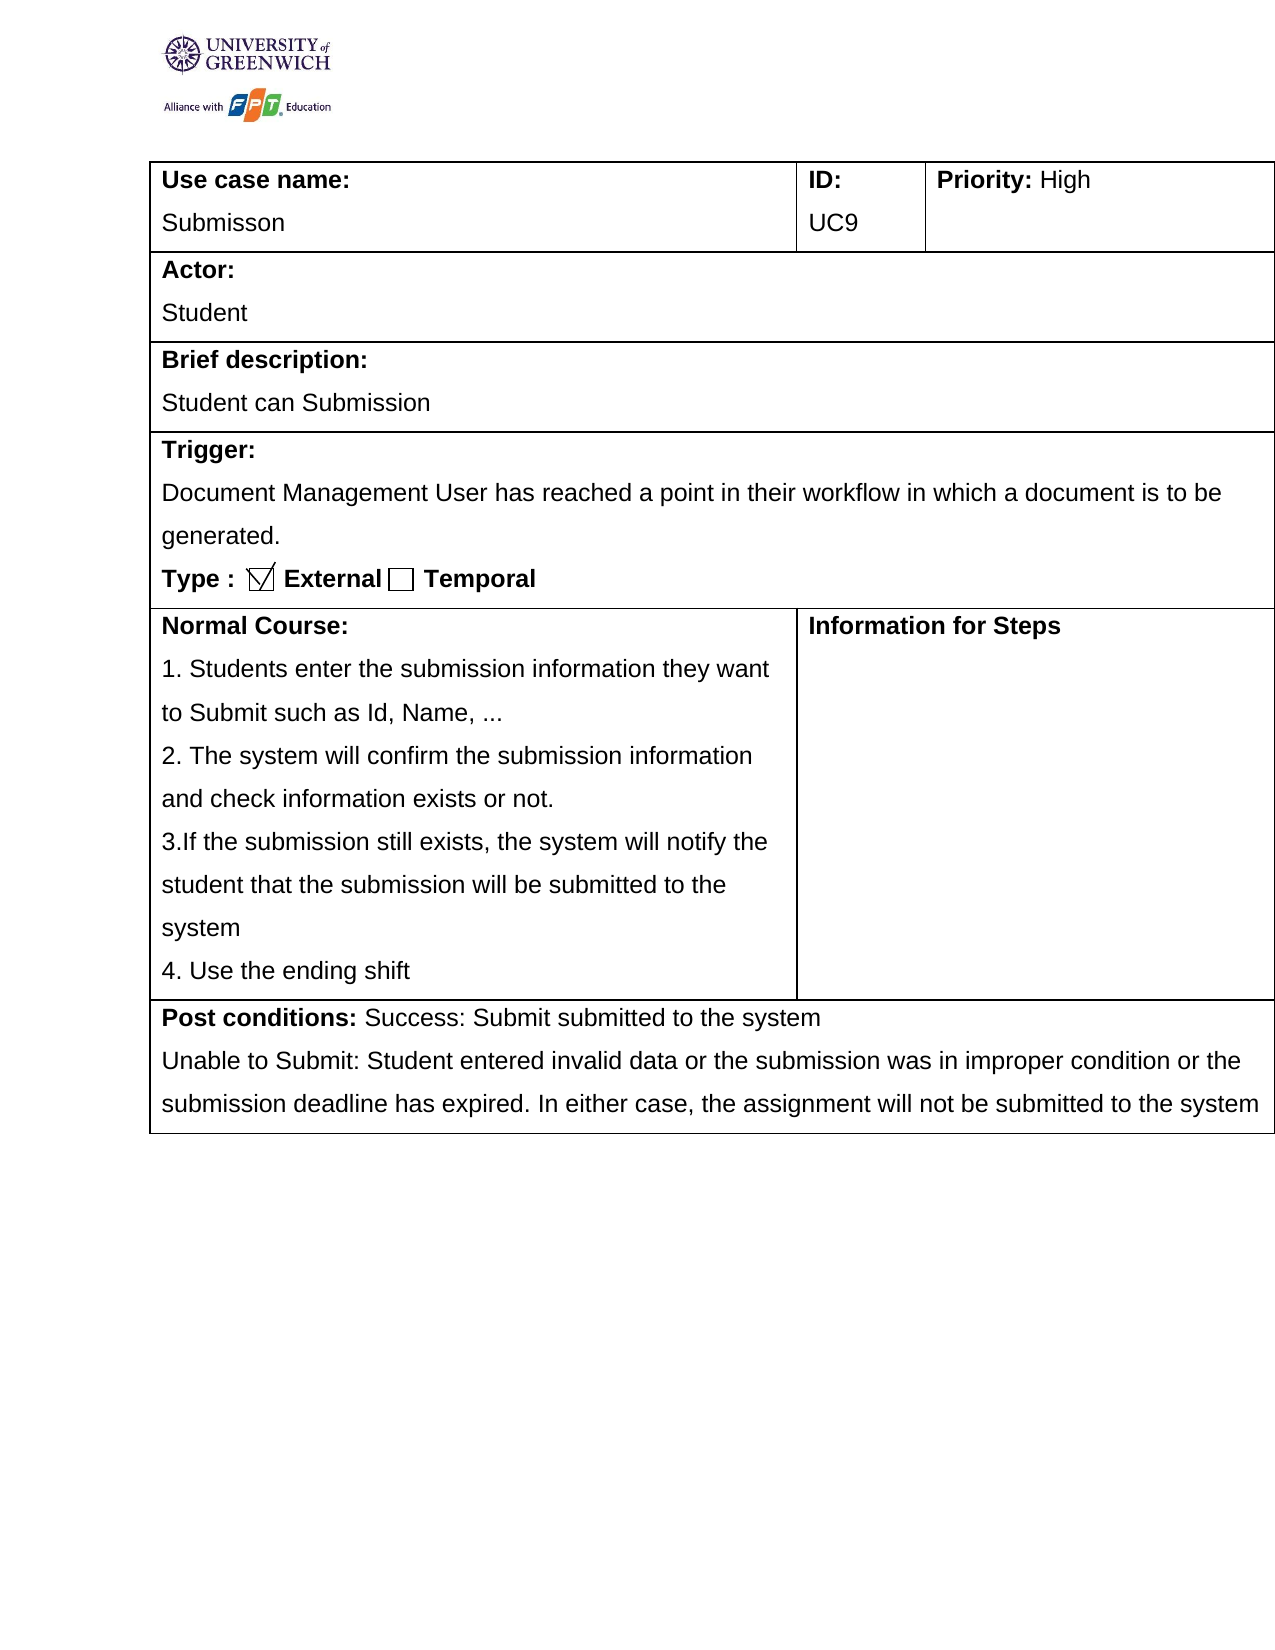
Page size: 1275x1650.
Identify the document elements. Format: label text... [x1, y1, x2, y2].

table_cell Normal Course: 1. Students enter the submission information they want to Submit such as Id, Name, ... 2. The system will confirm the submission information and check information exists or not. 3.If the submission still exists, the system will notify the student that the submission will be submitted to the system 4. Use the ending shift [151, 609, 796, 999]
table_header Priority: High [926, 163, 1274, 251]
table_cell Actor: Student [151, 253, 1274, 341]
table_cell Information for Steps [798, 609, 1274, 999]
table_cell Trigger: Document Management User has reached a point in their workflow in which a document is to be generated. Type : External Temporal [151, 433, 1274, 607]
table_cell Brief description: Student can Submission [151, 343, 1274, 431]
table_header ID: UC9 [797, 163, 925, 251]
picture [150, 21, 343, 133]
table_cell Post conditions: Success: Submit submitted to the system Unable to Submit: Student entered invalid data or the submission was in improper condition or the submission deadline has expired. In either case, the assignment will not be submitted to the system [151, 1001, 1274, 1132]
table_header Use case name: Submisson [151, 163, 796, 251]
